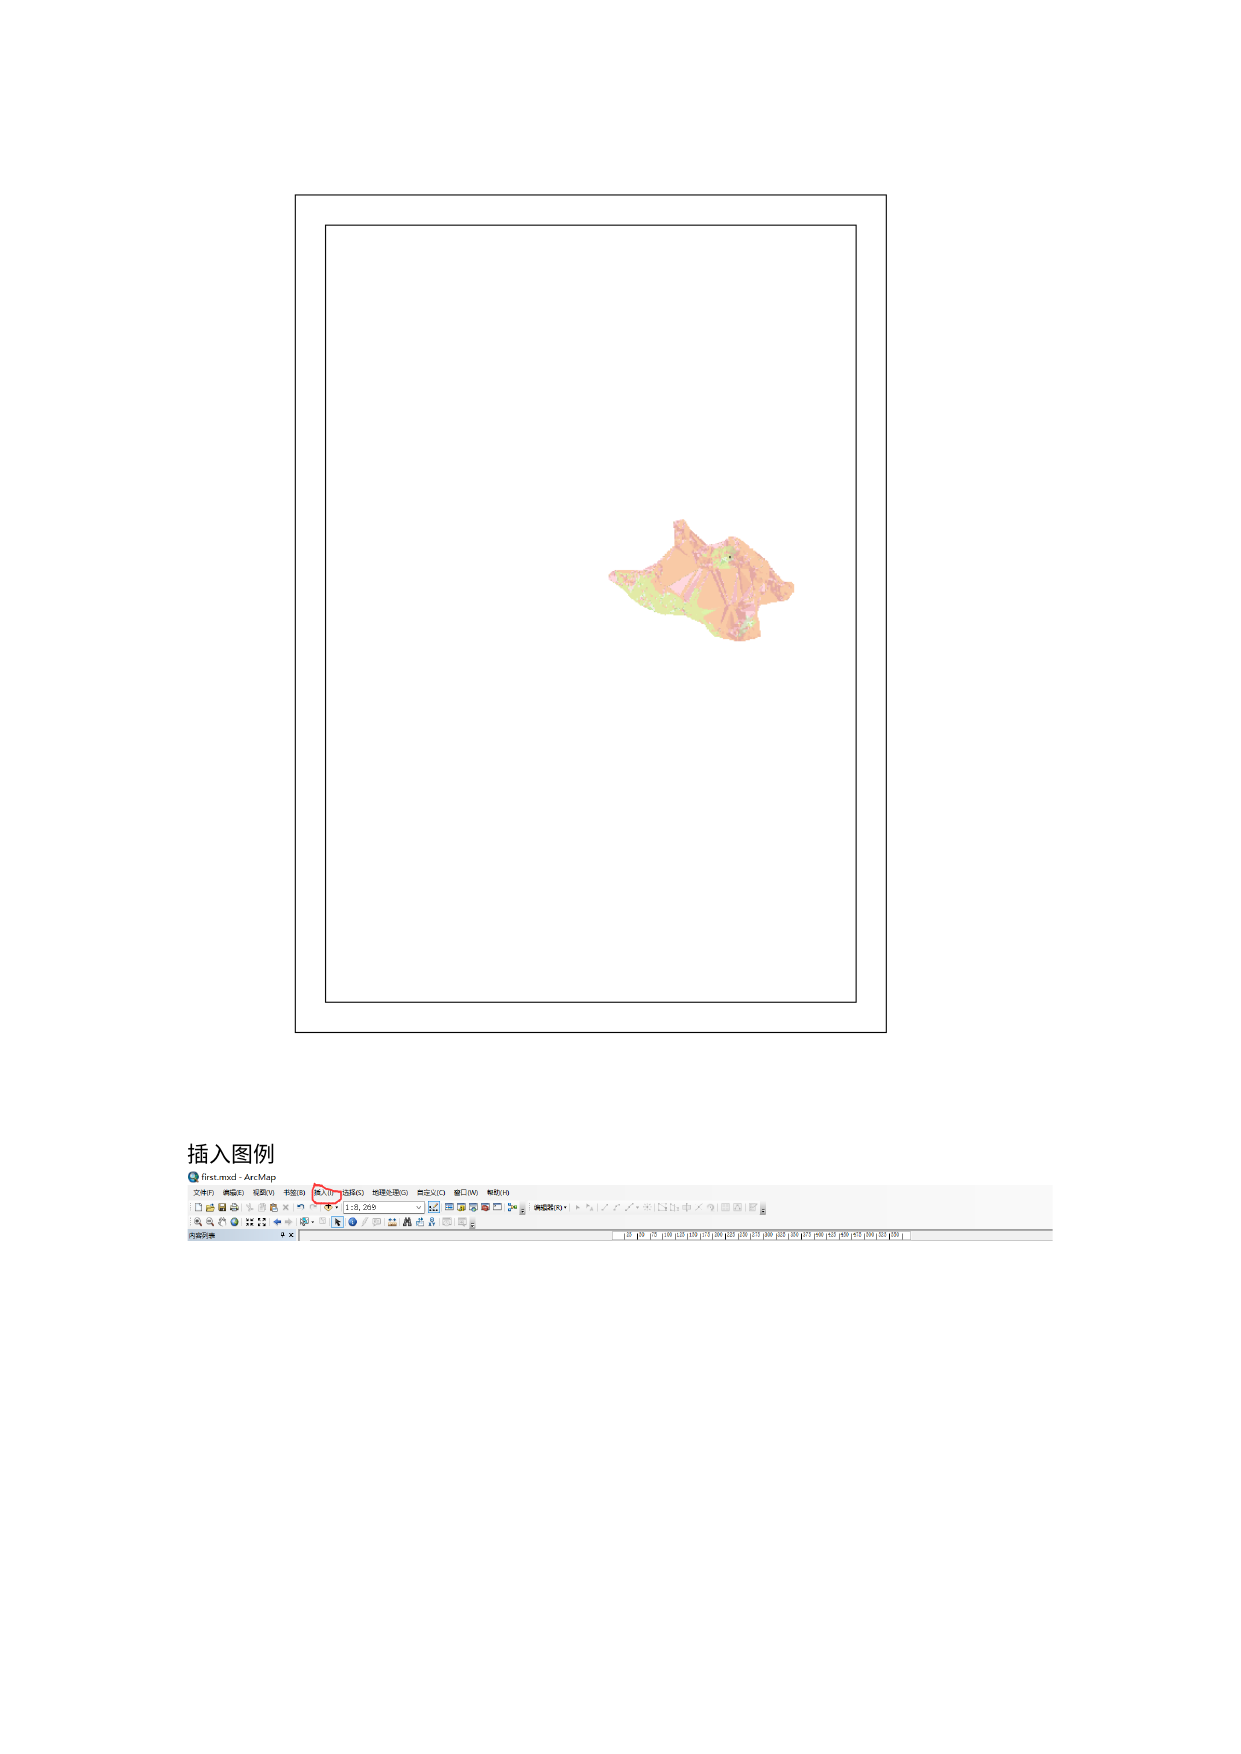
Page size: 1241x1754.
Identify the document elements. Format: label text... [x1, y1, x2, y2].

picture [187, 162, 1053, 1073]
picture [187, 1169, 1053, 1241]
text 插入图例 [187, 1137, 1053, 1169]
